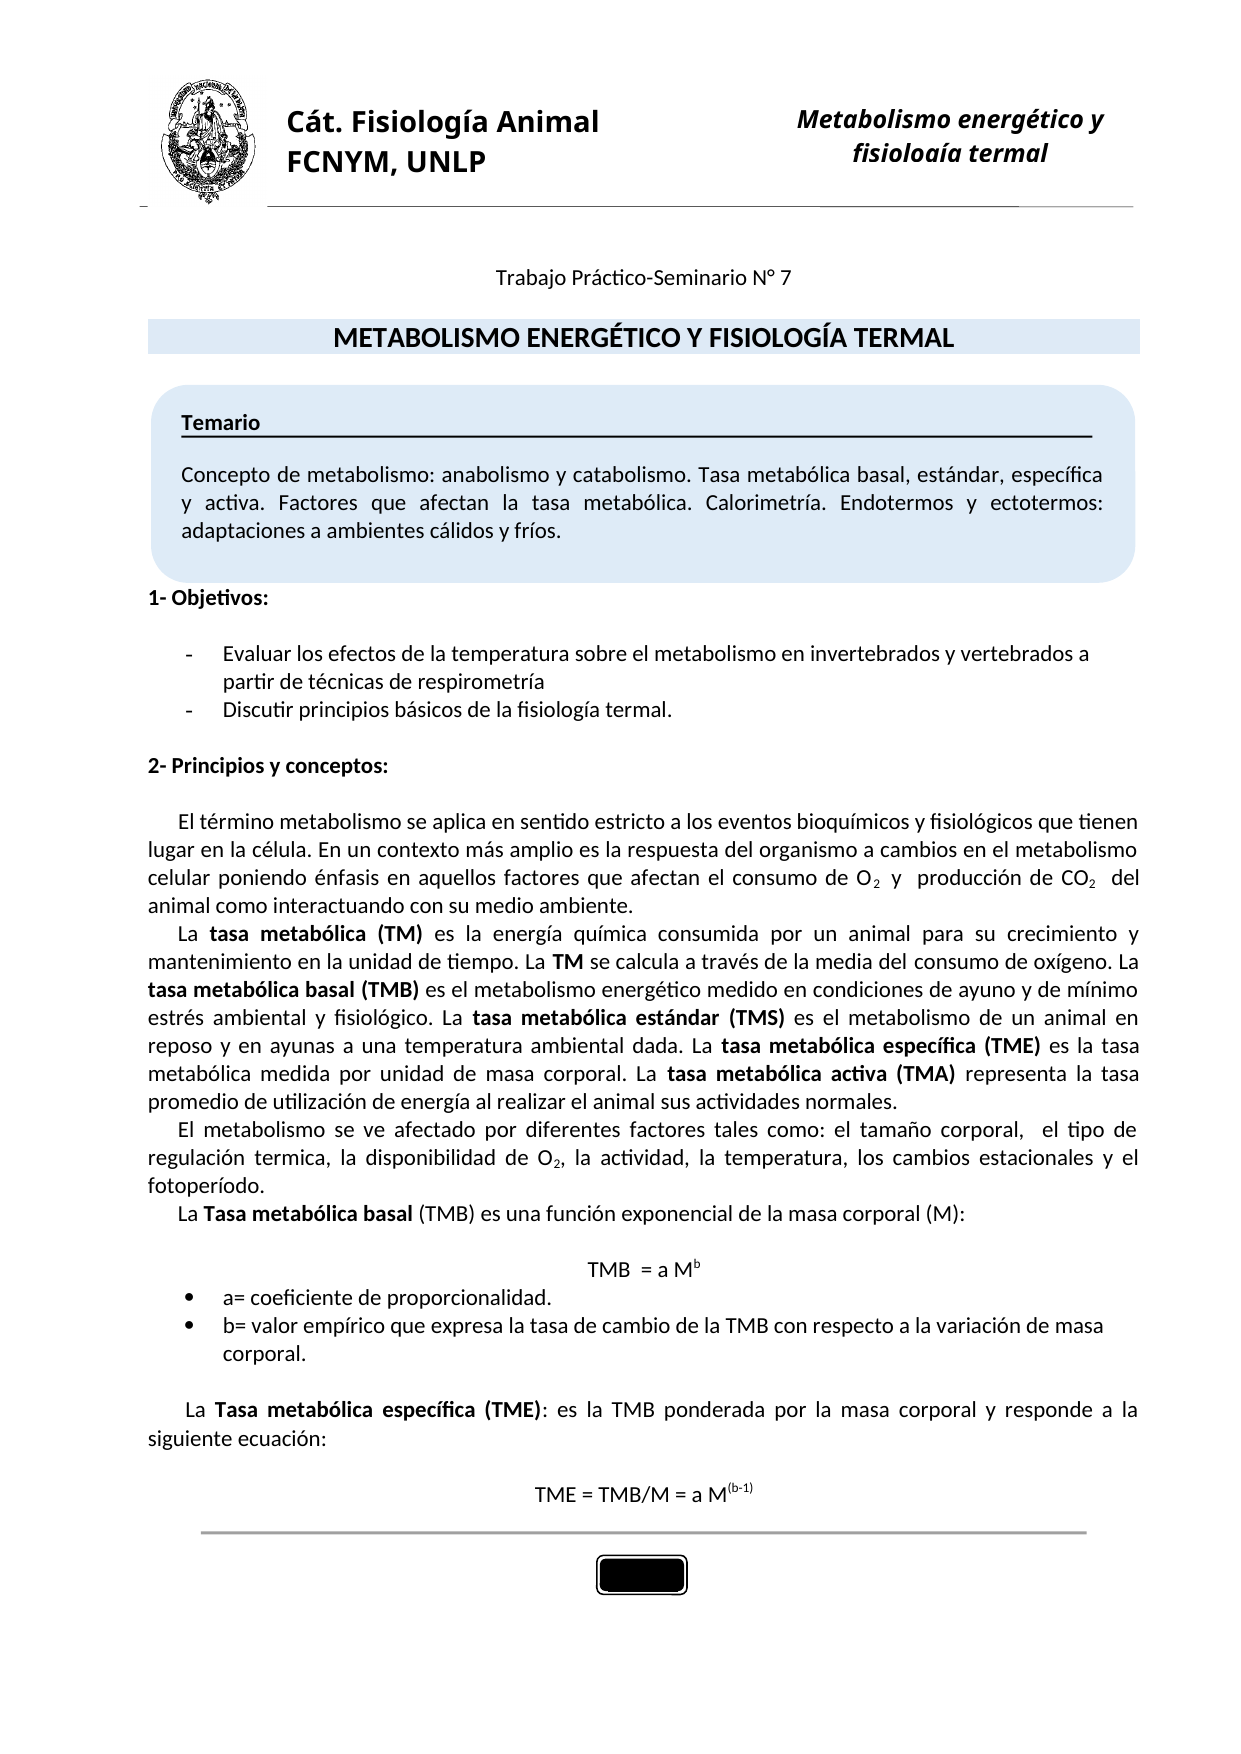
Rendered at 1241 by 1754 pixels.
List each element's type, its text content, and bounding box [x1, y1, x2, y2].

text TME = TMB/M = a M(b-1) [148, 1480, 1140, 1508]
text La tasa metabólica (TM) es la energía química consumida por un animal para su crecimiento y mantenimiento en la unidad de tiempo. se calcula a través de la media del consumo de oxígeno. La tasa metabólica basal (TMB) es el metabolismo energético medido en condiciones de ayuno y de mínimo estrés ambiental y fisiológico. La tasa metabólica estándar (TMS) es el metabolismo de un animal en reposo y en ayunas a una temperatura ambiental dada. La tasa metabólica específica (TME) es la tasa metabólica medida por unidad de masa corporal. La tasa metabólica activa (TMA) representa la tasa promedio de utilización de energía al realizar el animal sus actividades normales. [148, 919, 1140, 1115]
text La Tasa metabólica basal (TMB) es una función exponencial de la masa corporal (M): [148, 1199, 1140, 1227]
text 1- Objetivos: [148, 411, 1140, 611]
list a= coeficiente de proporcionalidad. [185, 1283, 1140, 1312]
picture [147, 75, 268, 207]
subtitle METABOLISMO ENERGÉTICO Y FISIOLOGÍA TERMAL [148, 319, 1140, 354]
list Evaluar los efectos de la temperatura sobre el metabolismo en invertebrados y vertebrados a partir de técnicas de respirometría [185, 639, 1140, 695]
text Trabajo Práctico-Seminario N° 7 [148, 263, 1140, 291]
list b= valor empírico que expresa la tasa de cambio de con respecto a la variación de masa corporal. [185, 1312, 1140, 1368]
list Discutir principios básicos de la fisiología termal. [185, 695, 1140, 723]
text TMB = a Mb [148, 1256, 1140, 1283]
text La Tasa metabólica específica (TME): es la TMB ponderada por la masa corporal y responde a la siguiente ecuación: [148, 1396, 1140, 1452]
text El metabolismo se ve afectado por diferentes factores tales como: el tamaño corporal, el tipo de regulación termica, la disponibilidad de O2, la actividad, la temperatura, los cambios estacionales y el fotoperíodo. [89, 1115, 1140, 1199]
text 2- Principios y conceptos: [148, 751, 1140, 779]
text El término metabolismo se aplica en sentido estricto a los eventos bioquímicos y fisiológicos que tienen lugar en la célula. En un contexto más amplio es la respuesta del organismo a cambios en el metabolismo celular poniendo énfasis en aquellos factores que afectan el consumo de O2 y producción de CO2 del animal como interactuando con su medio ambiente. [148, 807, 1140, 919]
